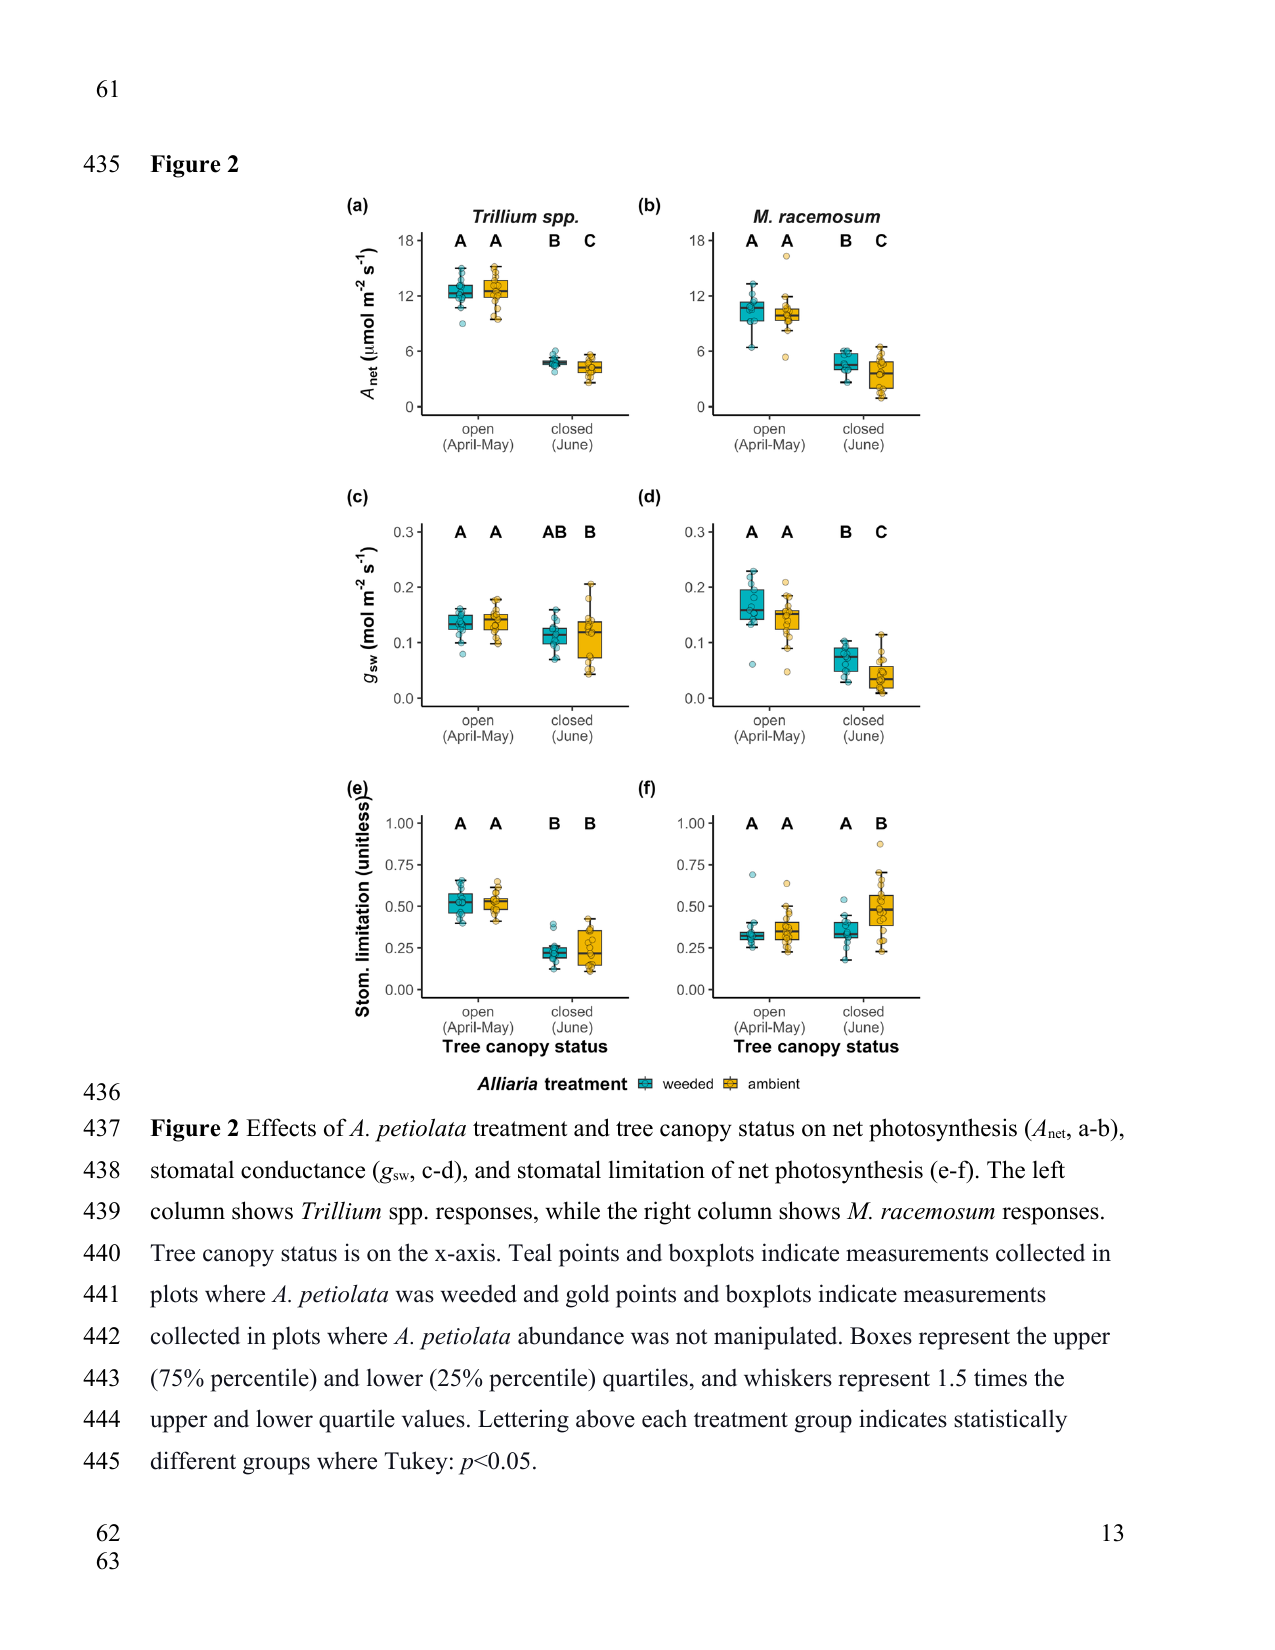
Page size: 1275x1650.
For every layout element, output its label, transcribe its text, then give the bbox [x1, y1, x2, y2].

text Figure 2 [150, 150, 1125, 178]
text Figure 2 Effects of A. petiolata treatment and tree canopy status on net photosynthesis (Anet, a-b), stomatal conductance (gsw, c-d), and stomatal limitation of net photosynthesis (e-f). The left column shows Trillium spp. responses, while the right column shows M. racemosum responses. Tree canopy status is on the x-axis. Teal points and boxplots indicate measurements collected in plots where A. petiolata was weeded and gold points and boxplots indicate measurements collected in plots where A. petiolata abundance was not manipulated. Boxes represent the upper (75% percentile) and lower (25% percentile) quartiles, and whiskers represent 1.5 times the upper and lower quartile values. Lettering above each treatment group indicates statistically different groups where Tukey: p<0.05. [150, 1114, 1125, 1474]
picture [346, 191, 929, 1101]
